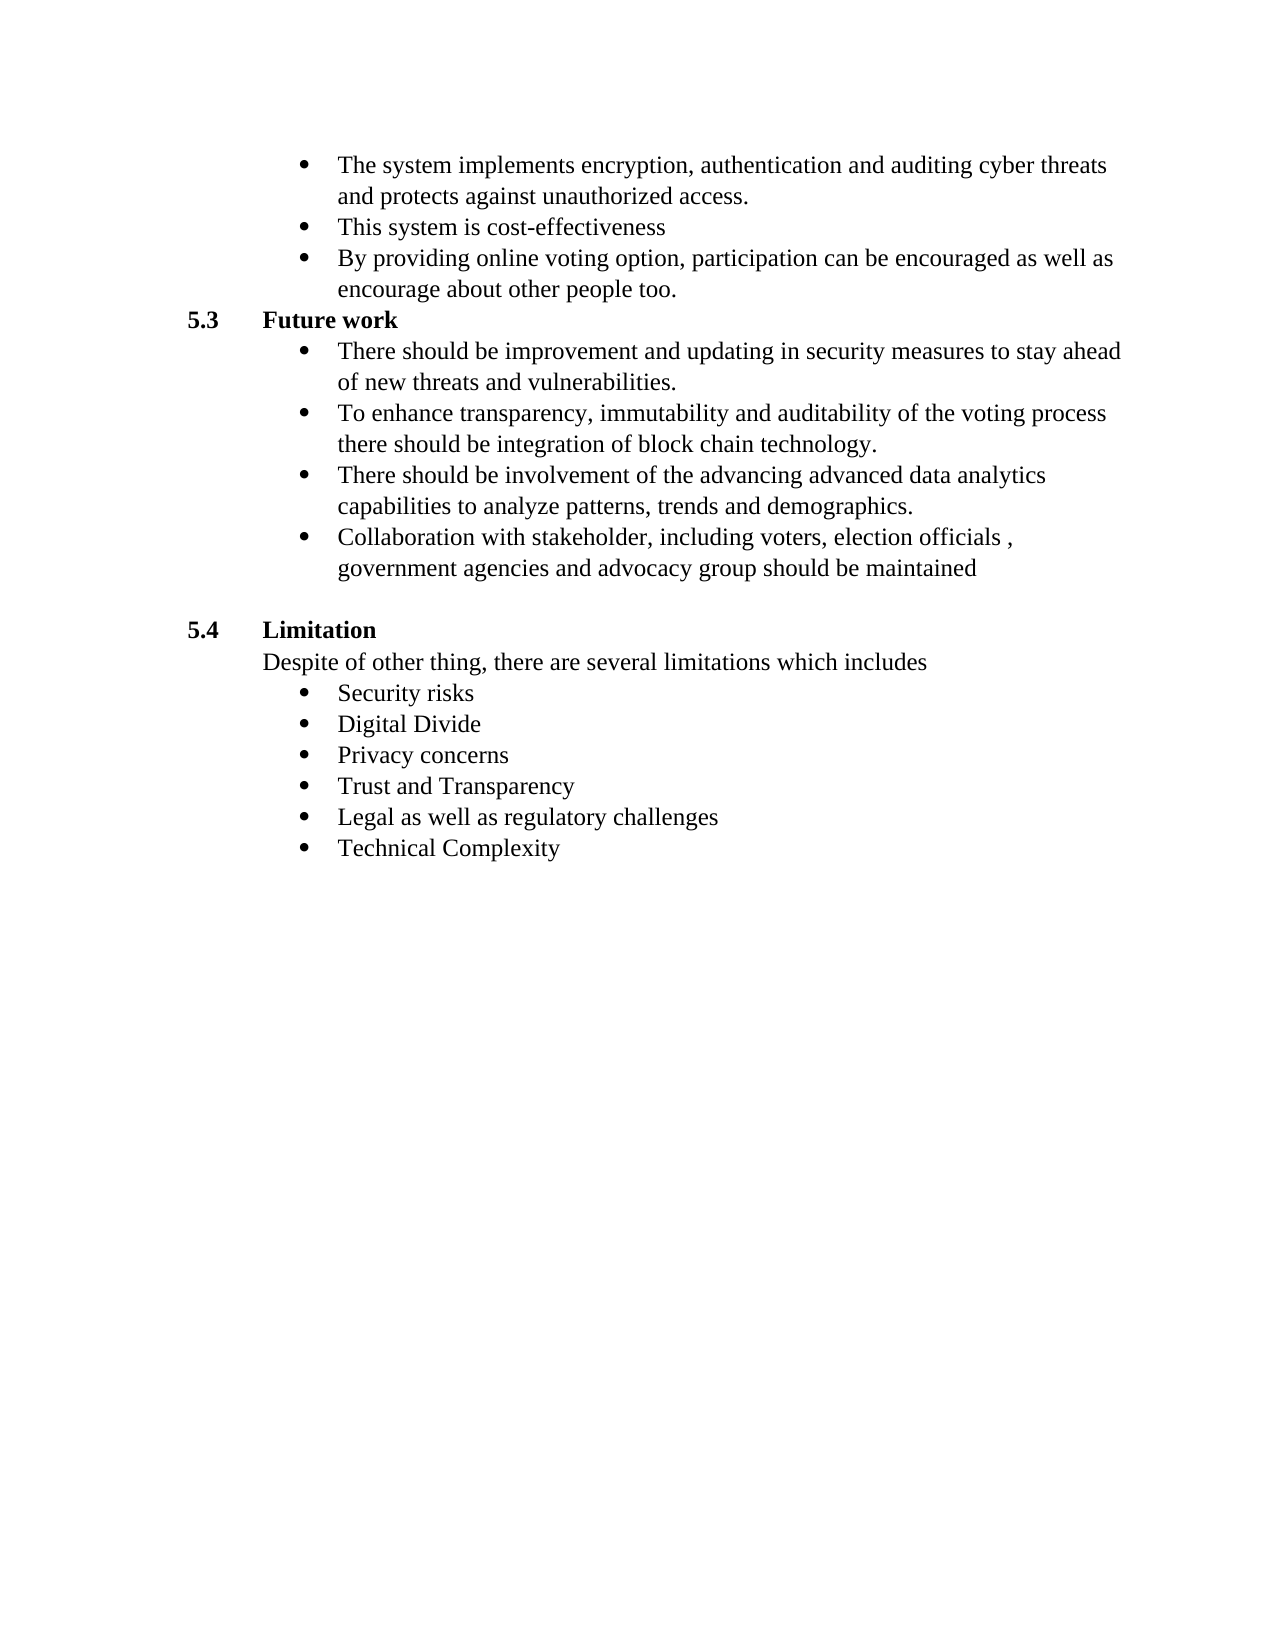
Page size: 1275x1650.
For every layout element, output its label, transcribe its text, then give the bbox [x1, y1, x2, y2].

list By providing online voting option, participation can be encouraged as well as encourage about other people too. [300, 243, 1125, 303]
list Trust and Transparency [300, 771, 1125, 799]
list There should be involvement of the advancing advanced data analytics capabilities to analyze patterns, trends and demographics. [300, 460, 1125, 520]
list To enhance transparency, immutability and auditability of the voting process there should be integration of block chain technology. [300, 398, 1125, 458]
list Security risks [300, 678, 1125, 706]
list Collaboration with stakeholder, including voters, election officials , government agencies and advocacy group should be maintained [300, 522, 1125, 582]
list The system implements encryption, authentication and auditing cyber threats and protects against unauthorized access. [300, 150, 1125, 210]
list There should be improvement and updating in security measures to stay ahead of new threats and vulnerabilities. [300, 336, 1125, 396]
list Legal as well as regulatory challenges [300, 802, 1125, 831]
list Privacy concerns [300, 740, 1125, 768]
list This system is cost-effectiveness [300, 212, 1125, 241]
list Digital Divide [300, 709, 1125, 737]
list Future work [187, 305, 1125, 334]
list Technical Complexity [300, 833, 1125, 862]
list Limitation Despite of other thing, there are several limitations which includes [187, 616, 1125, 675]
